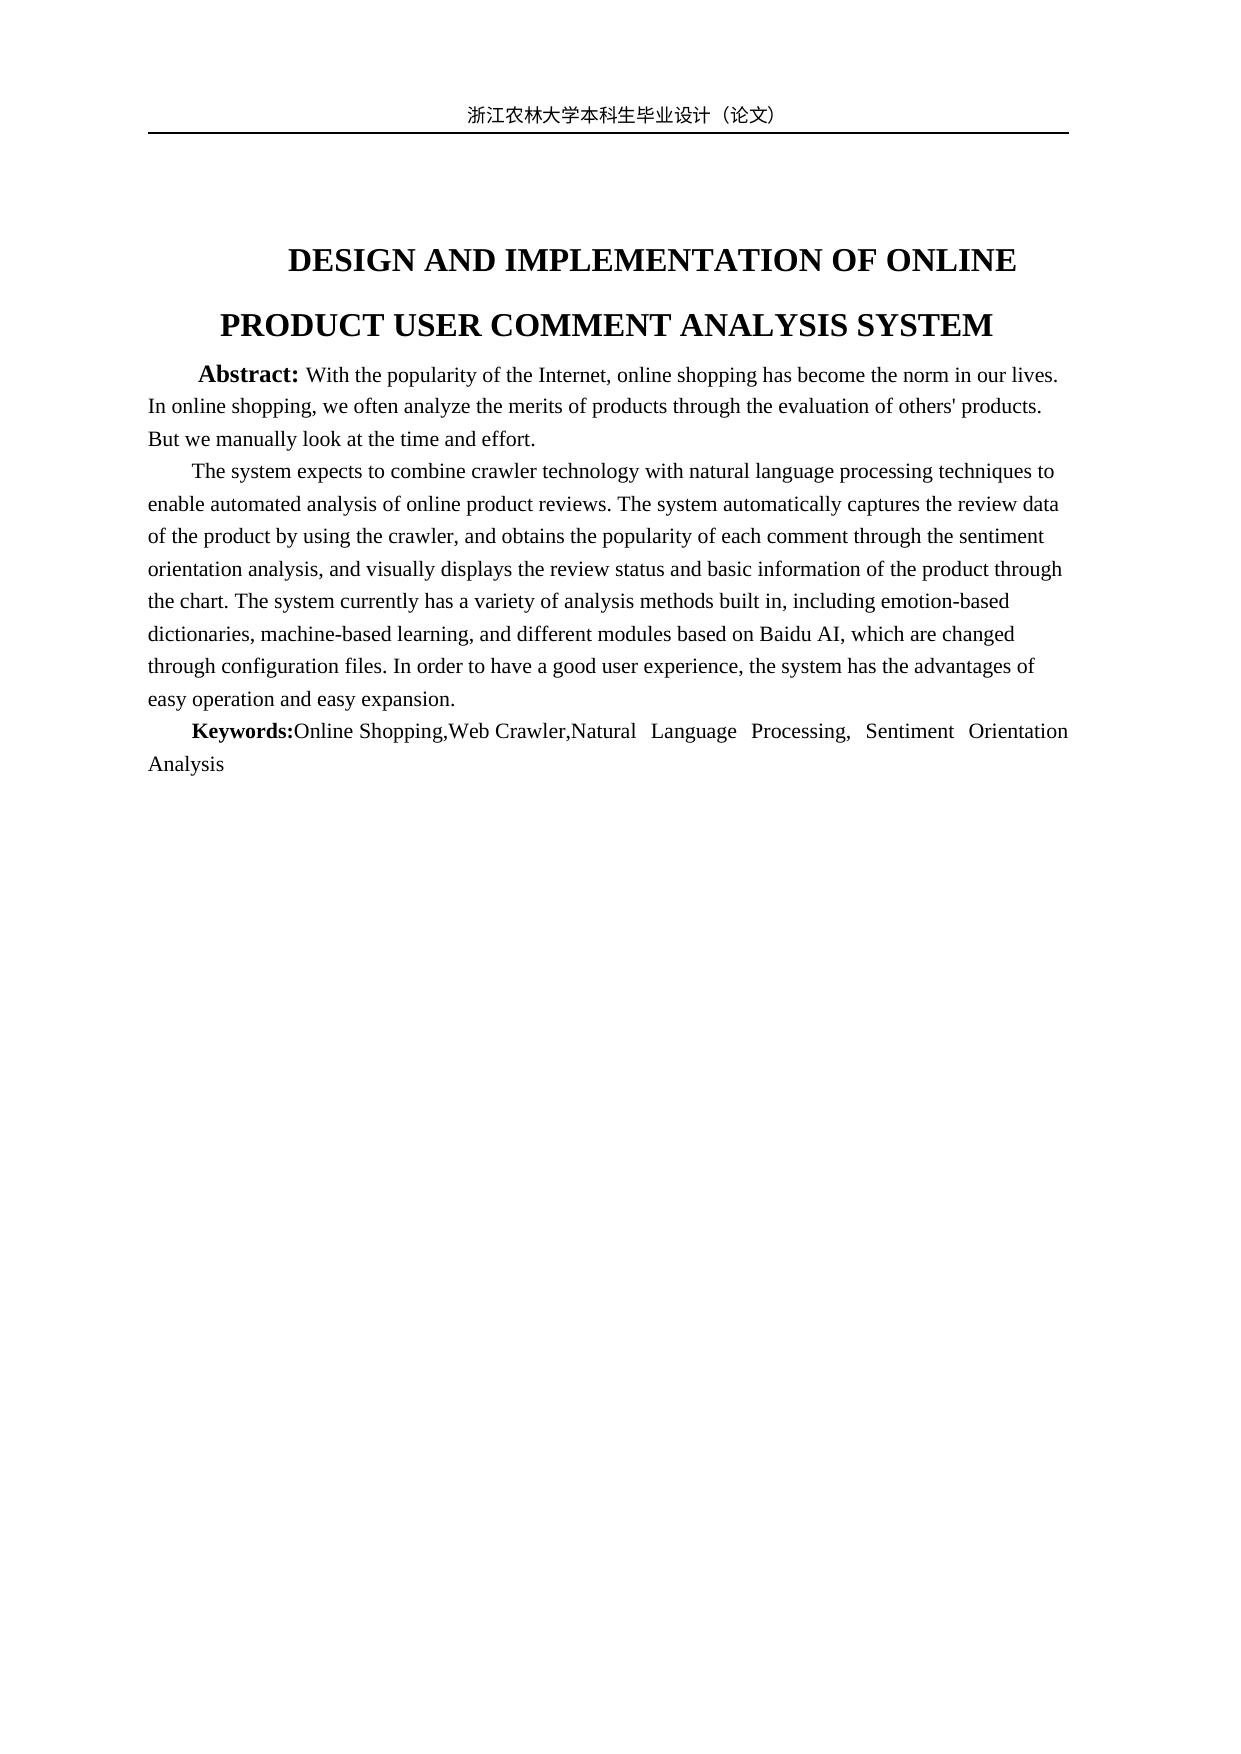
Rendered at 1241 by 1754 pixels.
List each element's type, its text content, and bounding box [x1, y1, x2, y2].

text Keywords:Online Shopping,Web Crawler,Natural Language Processing, Sentiment Orientation Analysis [148, 714, 1069, 779]
text Abstract: With the popularity of the Internet, online shopping has become the norm in our lives. In online shopping, we often analyze the merits of products through the evaluation of others' products. But we manually look at the time and effort. [148, 357, 1069, 454]
text DESIGN AND IMPLEMENTATION OF ONLINE PRODUCT USER COMMENT ANALYSIS SYSTEM [148, 227, 1066, 357]
text The system expects to combine crawler technology with natural language processing techniques to enable automated analysis of online product reviews. The system automatically captures the review data of the product by using the crawler, and obtains the popularity of each comment through the sentiment orientation analysis, and visually displays the review status and basic information of the product through the chart. The system currently has a variety of analysis methods built in, including emotion-based dictionaries, machine-based learning, and different modules based on Baidu AI, which are changed through configuration files. In order to have a good user experience, the system has the advantages of easy operation and easy expansion. [148, 454, 1069, 714]
